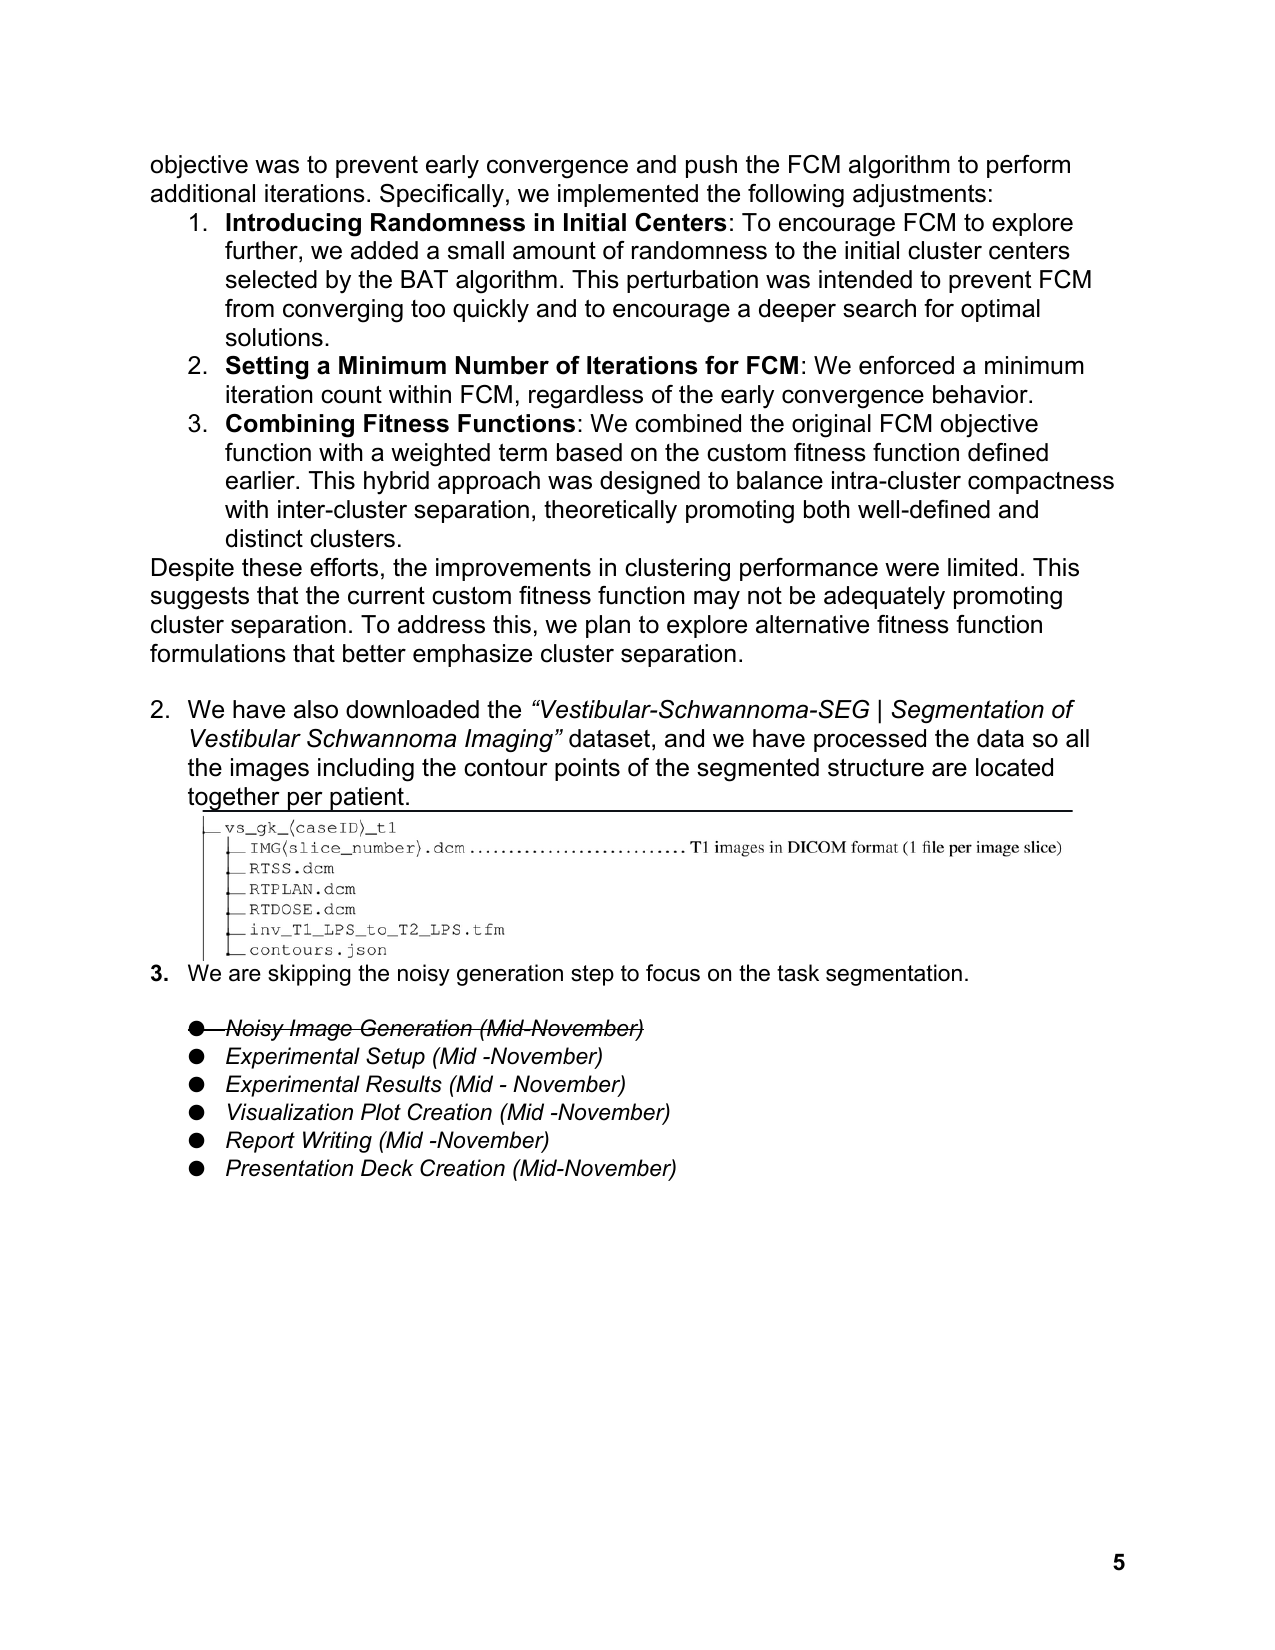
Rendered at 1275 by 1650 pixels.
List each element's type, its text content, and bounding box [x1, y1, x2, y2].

list Visualization Plot Creation (Mid -November) [187, 1099, 1125, 1127]
list We have also downloaded the “Vestibular-Schwannoma-SEG | Segmentation of Vestibular Schwannoma Imaging” dataset, and we have processed the data so all the images including the contour points of the segmented structure are located together per patient. [150, 696, 1125, 811]
picture [202, 810, 1073, 961]
list Experimental Setup (Mid -November) [187, 1043, 1125, 1071]
list Noisy Image Generation (Mid-November) [187, 1015, 1125, 1043]
list Combining Fitness Functions: We combined the original FCM objective function with a weighted term based on the custom fitness function defined earlier. This hybrid approach was designed to balance intra-cluster compactness with inter-cluster separation, theoretically promoting both well-defined and distinct clusters. [187, 409, 1125, 552]
list Report Writing (Mid -November) [187, 1127, 1125, 1155]
list Presentation Deck Creation (Mid-November) [187, 1155, 1125, 1183]
list Experimental Results (Mid - November) [187, 1071, 1125, 1099]
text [150, 150, 1125, 207]
text Despite these efforts, the improvements in clustering performance were limited. This suggests that the current custom fitness function may not be adequately promoting cluster separation. To address this, we plan to explore alternative fitness function formulations that better emphasize cluster separation. [150, 552, 1125, 667]
list Setting a Minimum Number of Iterations for FCM: We enforced a minimum iteration count within FCM, regardless of the early convergence behavior. [187, 351, 1125, 409]
list Introducing Randomness in Initial Centers: To encourage FCM to explore further, we added a small amount of randomness to the initial cluster centers selected by the BAT algorithm. This perturbation was intended to prevent FCM from converging too quickly and to encourage a deeper search for optimal solutions. [187, 207, 1125, 351]
list We are skipping the noisy generation step to focus on the task segmentation. [150, 960, 1125, 987]
